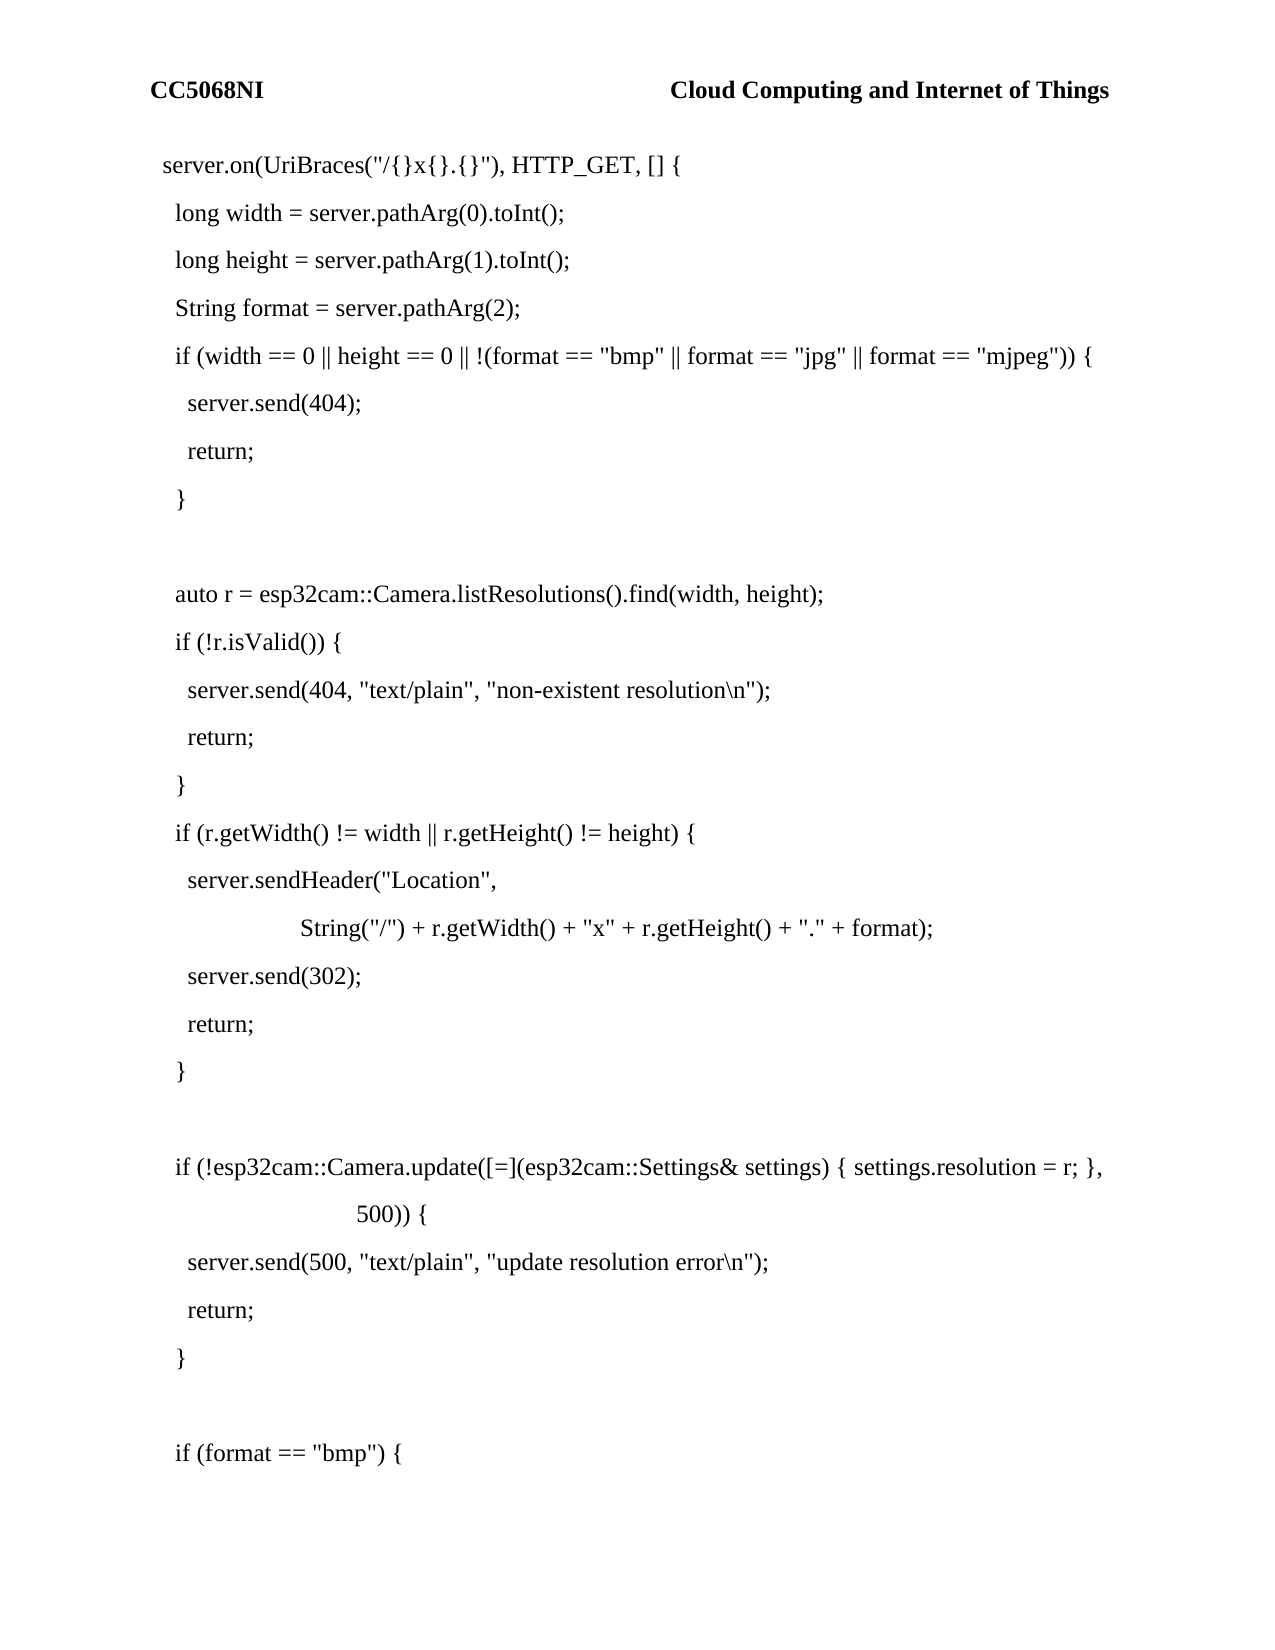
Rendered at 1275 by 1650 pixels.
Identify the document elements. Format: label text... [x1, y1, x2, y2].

text long height = server.pathArg(1).toInt(); [150, 245, 1125, 274]
text server.send(302); [150, 961, 1125, 990]
text } [150, 484, 1125, 513]
text if (!esp32cam::Camera.update([=](esp32cam::Settings& settings) { settings.resolution = r; }, [150, 1152, 1125, 1181]
text return; [150, 722, 1125, 751]
text server.on(UriBraces("/{}x{}.{}"), HTTP_GET, [] { [150, 150, 1125, 179]
text return; [150, 436, 1125, 465]
text long width = server.pathArg(0).toInt(); [150, 198, 1125, 226]
text } [150, 1343, 1125, 1371]
text } [150, 770, 1125, 799]
text server.send(404, "text/plain", "non-existent resolution\n"); [150, 675, 1125, 703]
text 500)) { [150, 1199, 1125, 1228]
text if (!r.isValid()) { [150, 627, 1125, 656]
text String format = server.pathArg(2); [150, 293, 1125, 322]
text server.send(404); [150, 388, 1125, 417]
text if (r.getWidth() != width || r.getHeight() != height) { [150, 818, 1125, 847]
text server.send(500, "text/plain", "update resolution error\n"); [150, 1247, 1125, 1276]
text } [150, 1056, 1125, 1085]
text String("/") + r.getWidth() + "x" + r.getHeight() + "." + format); [150, 913, 1125, 942]
text if (format == "bmp") { [150, 1438, 1125, 1467]
text server.sendHeader("Location", [150, 866, 1125, 894]
text return; [150, 1009, 1125, 1037]
text return; [150, 1295, 1125, 1324]
text auto r = esp32cam::Camera.listResolutions().find(width, height); [150, 579, 1125, 608]
text if (width == 0 || height == 0 || !(format == "bmp" || format == "jpg" || format == "mjpeg")) { [150, 341, 1125, 369]
